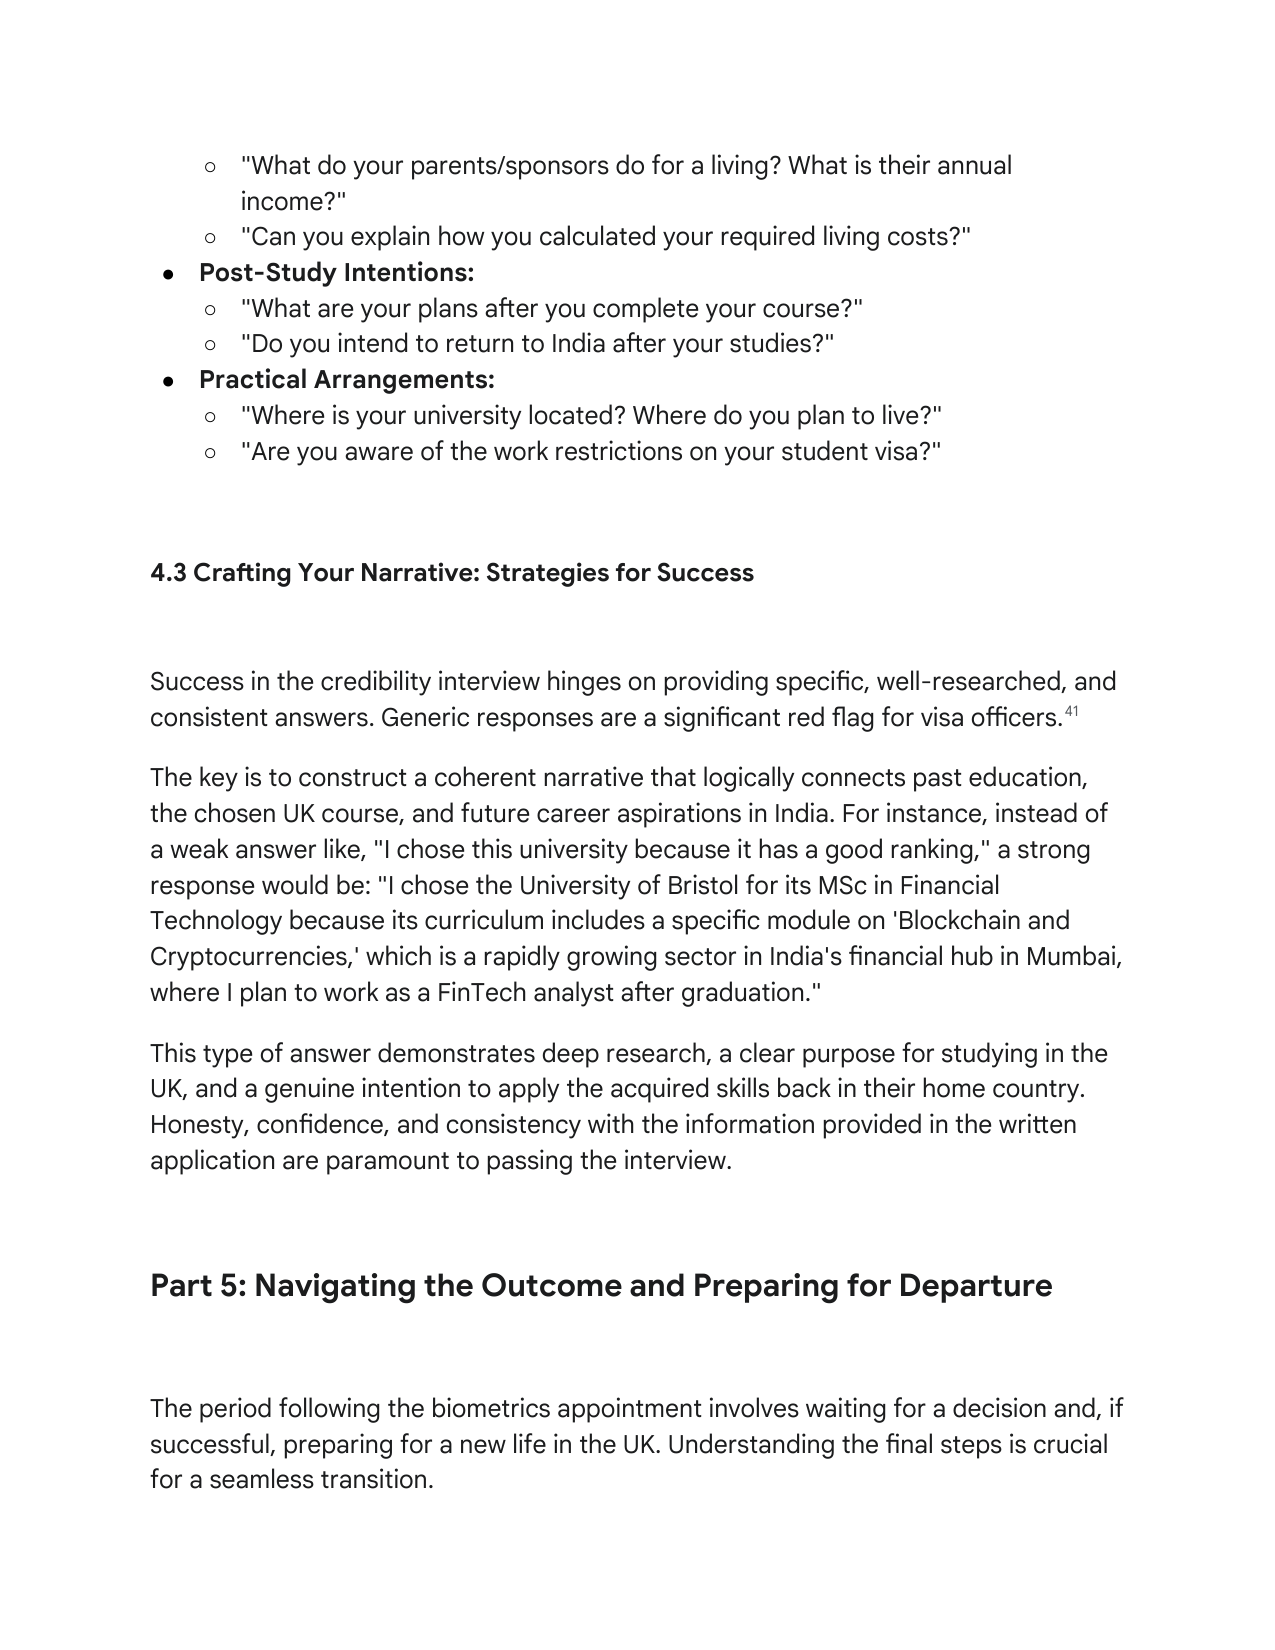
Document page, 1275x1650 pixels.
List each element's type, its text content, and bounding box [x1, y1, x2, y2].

list "Are you aware of the work restrictions on your student visa?" [203, 436, 1125, 467]
list Post-Study Intentions: [161, 257, 1125, 288]
list "Do you intend to return to India after your studies?" [203, 329, 1125, 360]
text The period following the biometrics appointment involves waiting for a decision and, if successful, preparing for a new life in the UK. Understanding the final steps is crucial for a seamless transition. [150, 1393, 1125, 1496]
subtitle Part 5: Navigating the Outcome and Preparing for Departure [150, 1266, 1125, 1306]
list Practical Arrangements: [161, 364, 1125, 396]
text This type of answer demonstrates deep research, a clear purpose for studying in the UK, and a genuine intention to apply the acquired skills back in their home country. Honesty, confidence, and consistency with the information provided in the written application are paramount to passing the interview. [150, 1038, 1125, 1176]
text Success in the credibility interview hinges on providing specific, well-researched, and consistent answers. Generic responses are a significant red flag for visa officers.41 [150, 666, 1125, 733]
list "Can you explain how you calculated your required living costs?" [203, 221, 1125, 253]
list "Where is your university located? Where do you plan to live?" [203, 400, 1125, 431]
text The key is to construct a coherent narrative that logically connects past education, the chosen UK course, and future career aspirations in India. For instance, instead of a weak answer like, "I chose this university because it has a good ranking," a strong response would be: "I chose the University of Bristol for its MSc in Financial Technology because its curriculum includes a specific module on 'Blockchain and Cryptocurrencies,' which is a rapidly growing sector in India's financial hub in Mumbai, where I plan to work as a FinTech analyst after graduation." [150, 763, 1125, 1008]
list "What do your parents/sponsors do for a living? What is their annual income?" [203, 150, 1125, 217]
list "What are your plans after you complete your course?" [203, 293, 1125, 324]
subtitle 4.3 Crafting Your Narrative: Strategies for Success [150, 557, 1125, 589]
